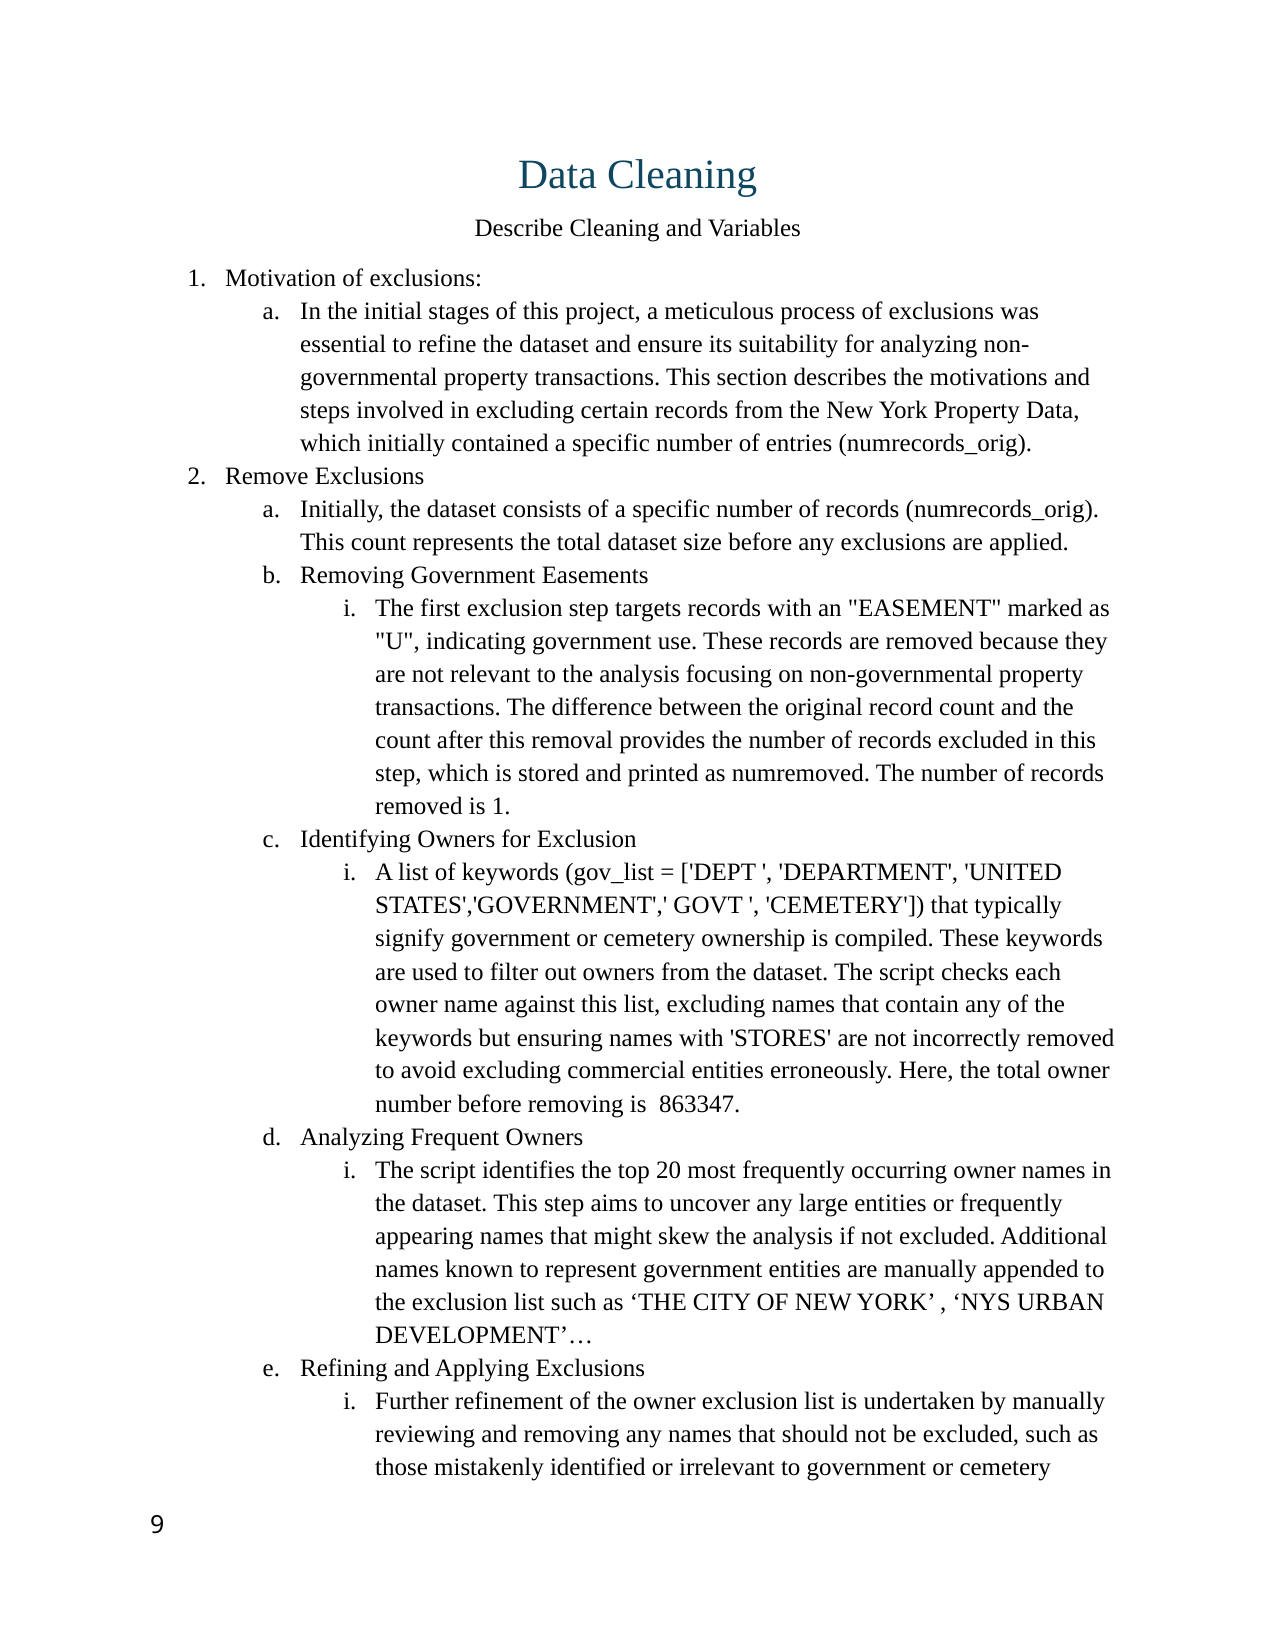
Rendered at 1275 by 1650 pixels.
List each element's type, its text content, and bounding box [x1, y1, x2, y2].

list A list of keywords (gov_list = ['DEPT ', 'DEPARTMENT', 'UNITED STATES','GOVERNMENT',' GOVT ', 'CEMETERY']) that typically signify government or cemetery ownership is compiled. These keywords are used to filter out owners from the dataset. The script checks each owner name against this list, excluding names that contain any of the keywords but ensuring names with 'STORES' are not incorrectly removed to avoid excluding commercial entities erroneously. Here, the total owner number before removing is 863347. [356, 857, 1125, 1117]
list Refining and Applying Exclusions [262, 1353, 1125, 1382]
list Initially, the dataset consists of a specific number of records (numrecords_orig). This count represents the total dataset size before any exclusions are applied. [262, 494, 1125, 556]
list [356, 1386, 1125, 1481]
list Analyzing Frequent Owners [262, 1122, 1125, 1150]
text Describe Cleaning and Variables [150, 213, 1125, 242]
list Identifying Owners for Exclusion [262, 824, 1125, 853]
list In the initial stages of this project, a meticulous process of exclusions was essential to refine the dataset and ensure its suitability for analyzing non-governmental property transactions. This section describes the motivations and steps involved in excluding certain records from the New York Property Data, which initially contained a specific number of entries (numrecords_orig). [262, 296, 1125, 457]
subtitle Data Cleaning [150, 150, 1125, 198]
list Motivation of exclusions: [187, 263, 1125, 292]
list The first exclusion step targets records with an "EASEMENT" marked as "U", indicating government use. These records are removed because they are not relevant to the analysis focusing on non-governmental property transactions. The difference between the original record count and the count after this removal provides the number of records excluded in this step, which is stored and printed as numremoved. The number of records removed is 1. [356, 593, 1125, 820]
list The script identifies the top 20 most frequently occurring owner names in the dataset. This step aims to uncover any large entities or frequently appearing names that might skew the analysis if not excluded. Additional names known to represent government entities are manually appended to the exclusion list such as ‘THE CITY OF NEW YORK’ , ‘NYS URBAN DEVELOPMENT’… [356, 1155, 1125, 1348]
list Removing Government Easements [262, 560, 1125, 589]
list Remove Exclusions [187, 461, 1125, 490]
